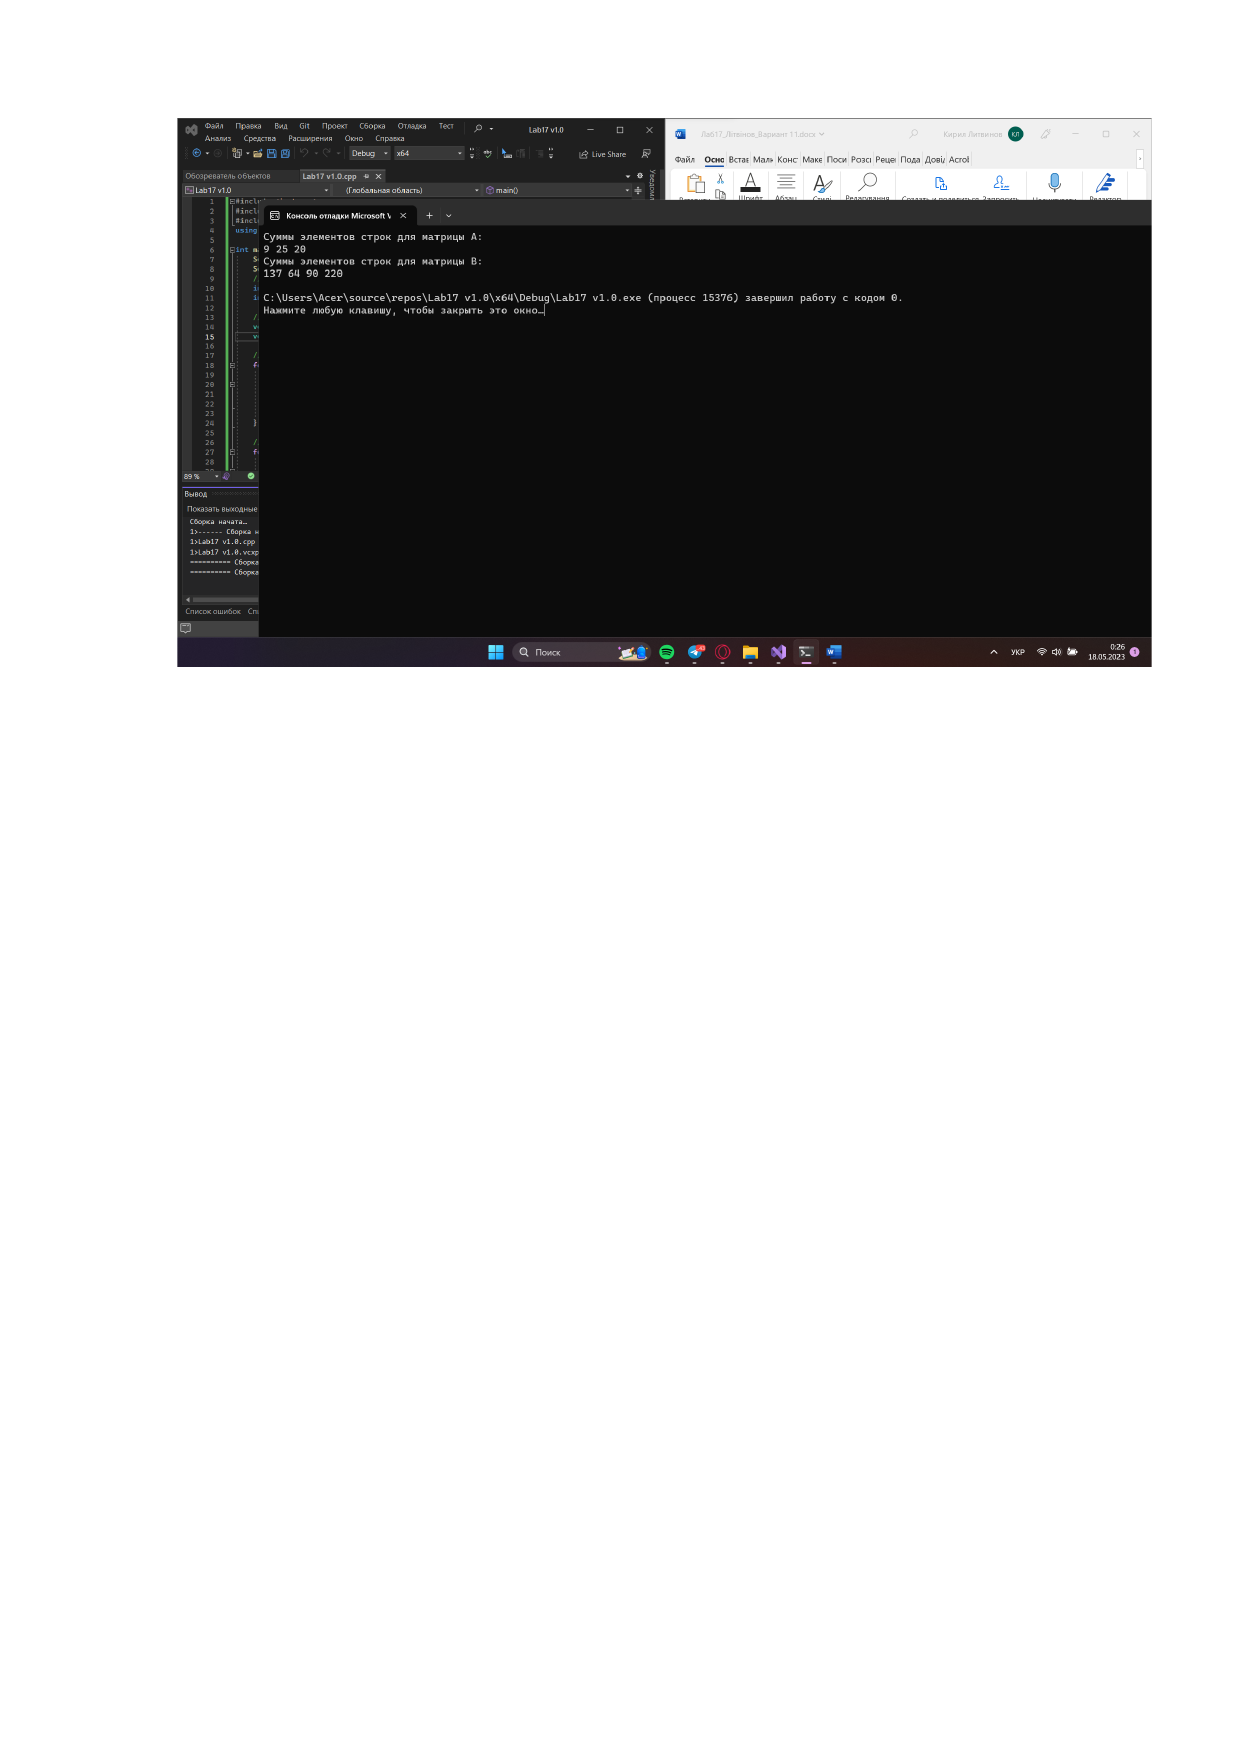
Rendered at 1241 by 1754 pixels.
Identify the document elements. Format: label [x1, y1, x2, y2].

picture [177, 118, 1152, 667]
